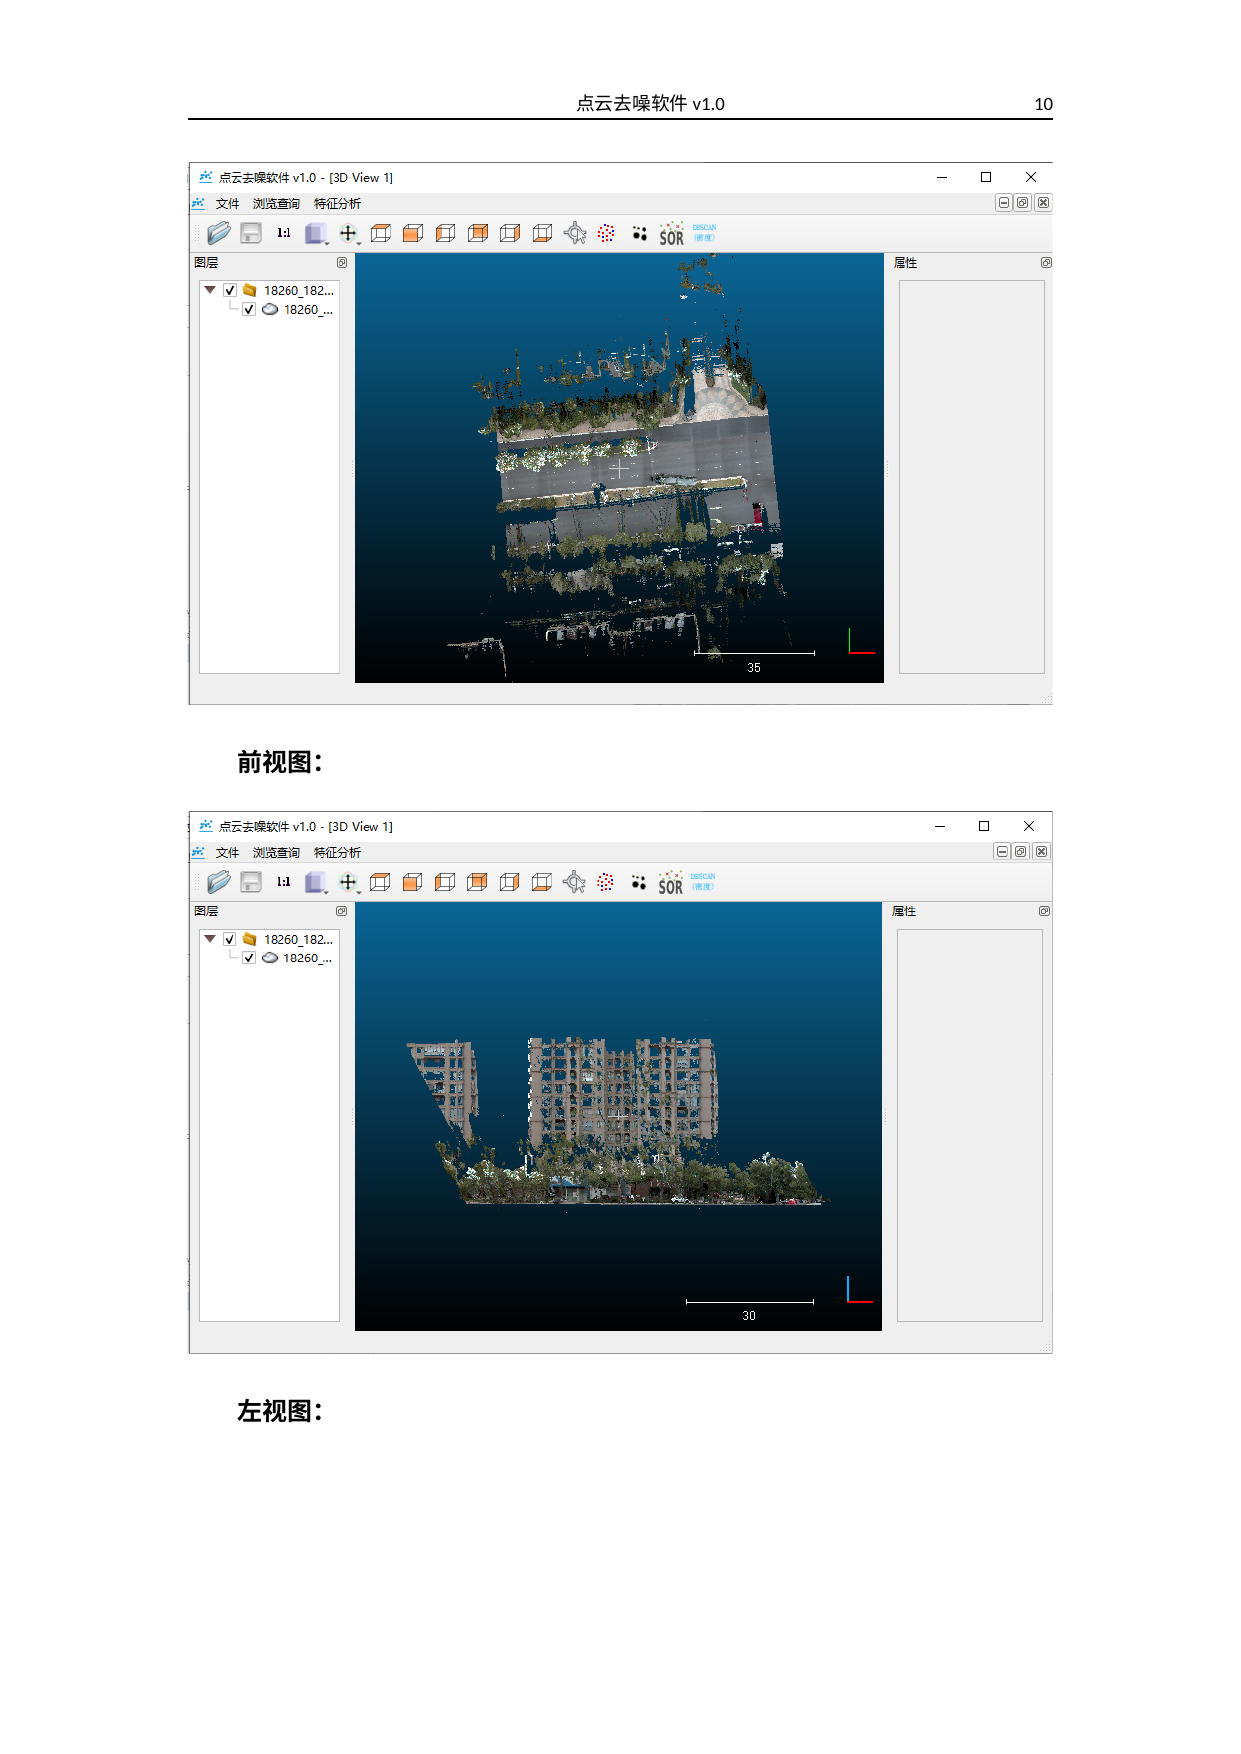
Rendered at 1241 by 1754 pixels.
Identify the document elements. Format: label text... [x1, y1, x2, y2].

text 左视图： [187, 1377, 1053, 1442]
picture [187, 811, 1053, 1354]
picture [187, 162, 1053, 705]
text 前视图： [187, 728, 1053, 793]
